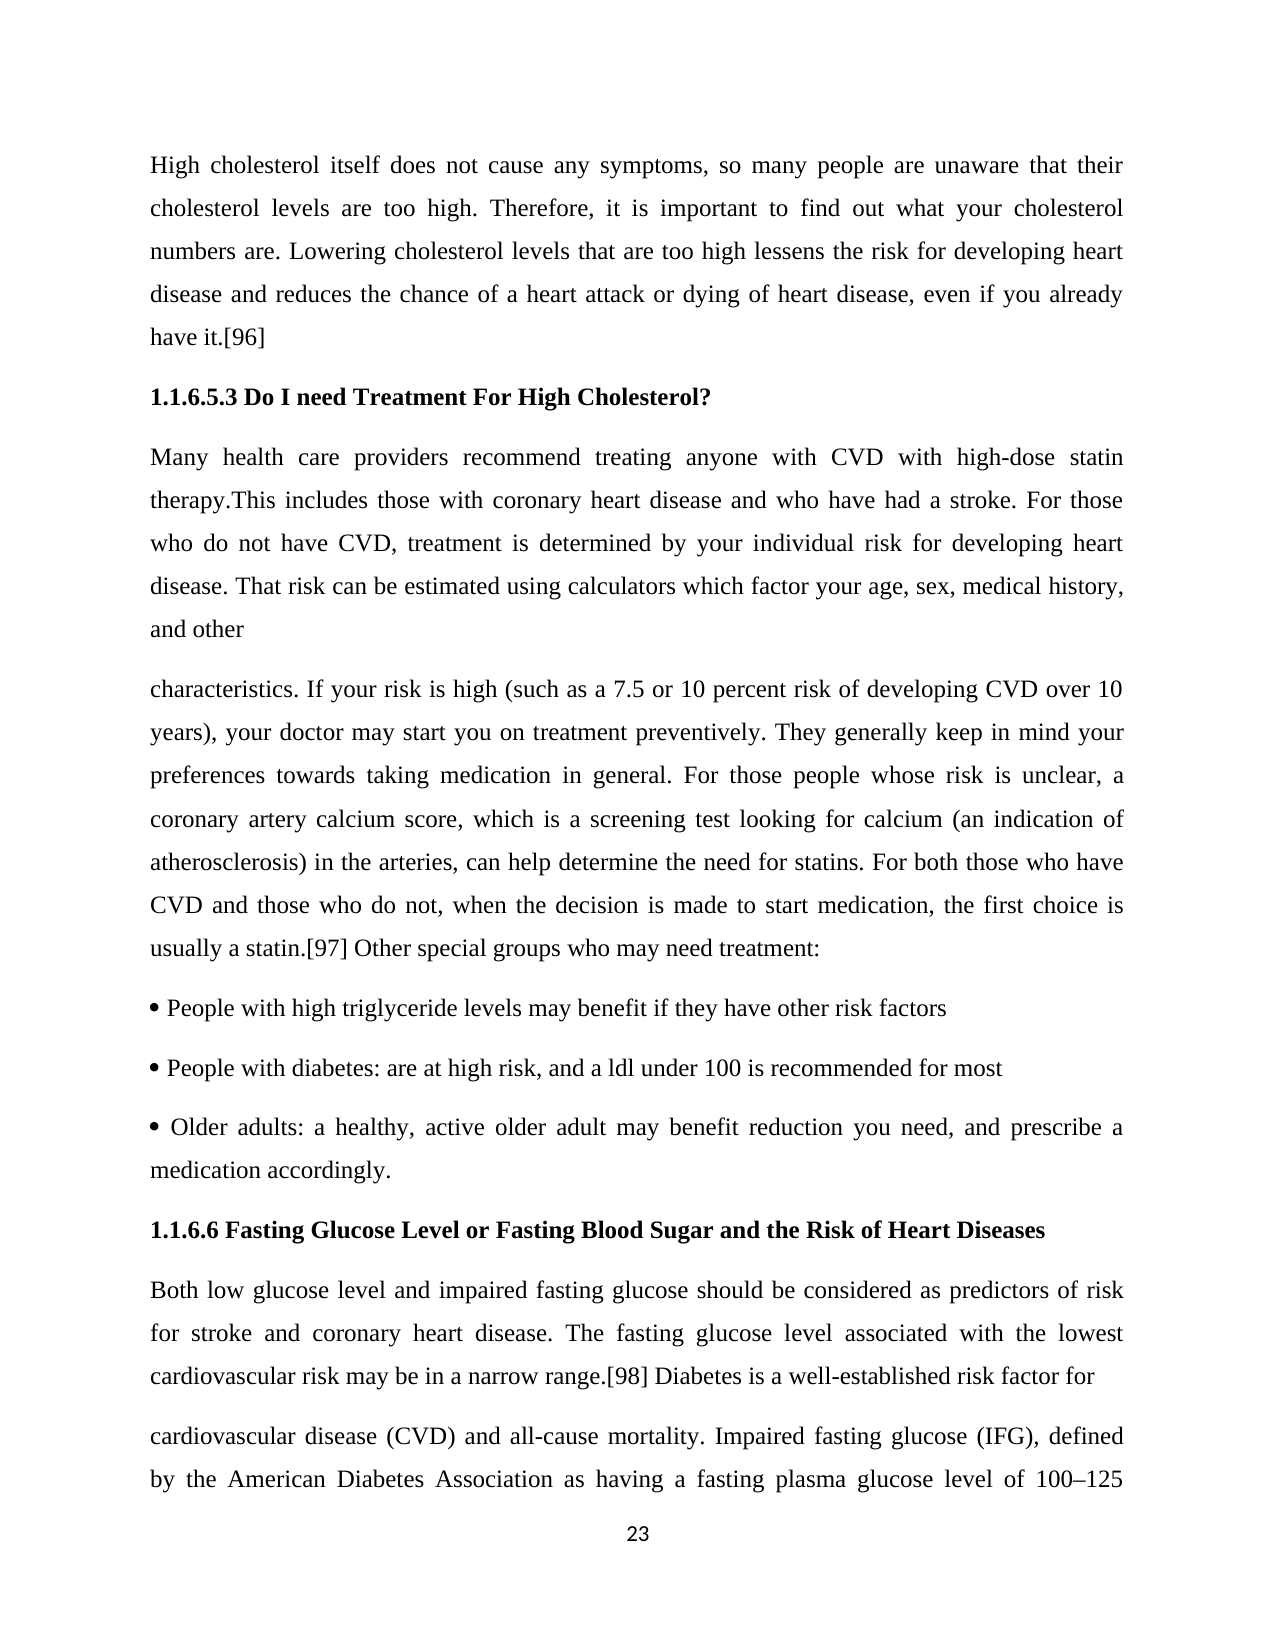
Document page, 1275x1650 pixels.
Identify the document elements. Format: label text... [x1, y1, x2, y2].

text High cholesterol itself does not cause any symptoms, so many people are unaware that their cholesterol levels are too high. Therefore, it is important to find out what your cholesterol numbers are. Lowering cholesterol levels that are too high lessens the risk for developing heart disease and reduces the chance of a heart attack or dying of heart disease, even if you already have it.[96] [150, 150, 1125, 351]
text People with high triglyceride levels may benefit if they have other risk factors [150, 993, 1125, 1022]
text Both low glucose level and impaired fasting glucose should be considered as predictors of risk for stroke and coronary heart disease. The fasting glucose level associated with the lowest cardiovascular risk may be in a narrow range.[98] Diabetes is a well-established risk factor for [150, 1275, 1125, 1390]
text Older adults: a healthy, active older adult may benefit reduction you need, and prescribe a medication accordingly. [150, 1112, 1125, 1184]
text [150, 1421, 1125, 1493]
text Many health care providers recommend treating anyone with CVD with high-dose statin therapy.This includes those with coronary heart disease and who have had a stroke. For those who do not have CVD, treatment is determined by your individual risk for developing heart disease. That risk can be estimated using calculators which factor your age, sex, medical history, and other [150, 442, 1125, 643]
text People with diabetes: are at high risk, and a ldl under 100 is recommended for most [150, 1053, 1125, 1081]
text 1.1.6.5.3 Do I need Treatment For High Cholesterol? [150, 382, 1125, 411]
text 1.1.6.6 Fasting Glucose Level or Fasting Blood Sugar and the Risk of Heart Diseases [150, 1215, 1125, 1244]
text characteristics. If your risk is high (such as a 7.5 or 10 percent risk of developing CVD over 10 years), your doctor may start you on treatment preventively. They generally keep in mind your preferences towards taking medication in general. For those people whose risk is unclear, a coronary artery calcium score, which is a screening test looking for calcium (an indication of atherosclerosis) in the arteries, can help determine the need for statins. For both those who have CVD and those who do not, when the decision is made to start medication, the first choice is usually a statin.[97] Other special groups who may need treatment: [150, 674, 1125, 962]
